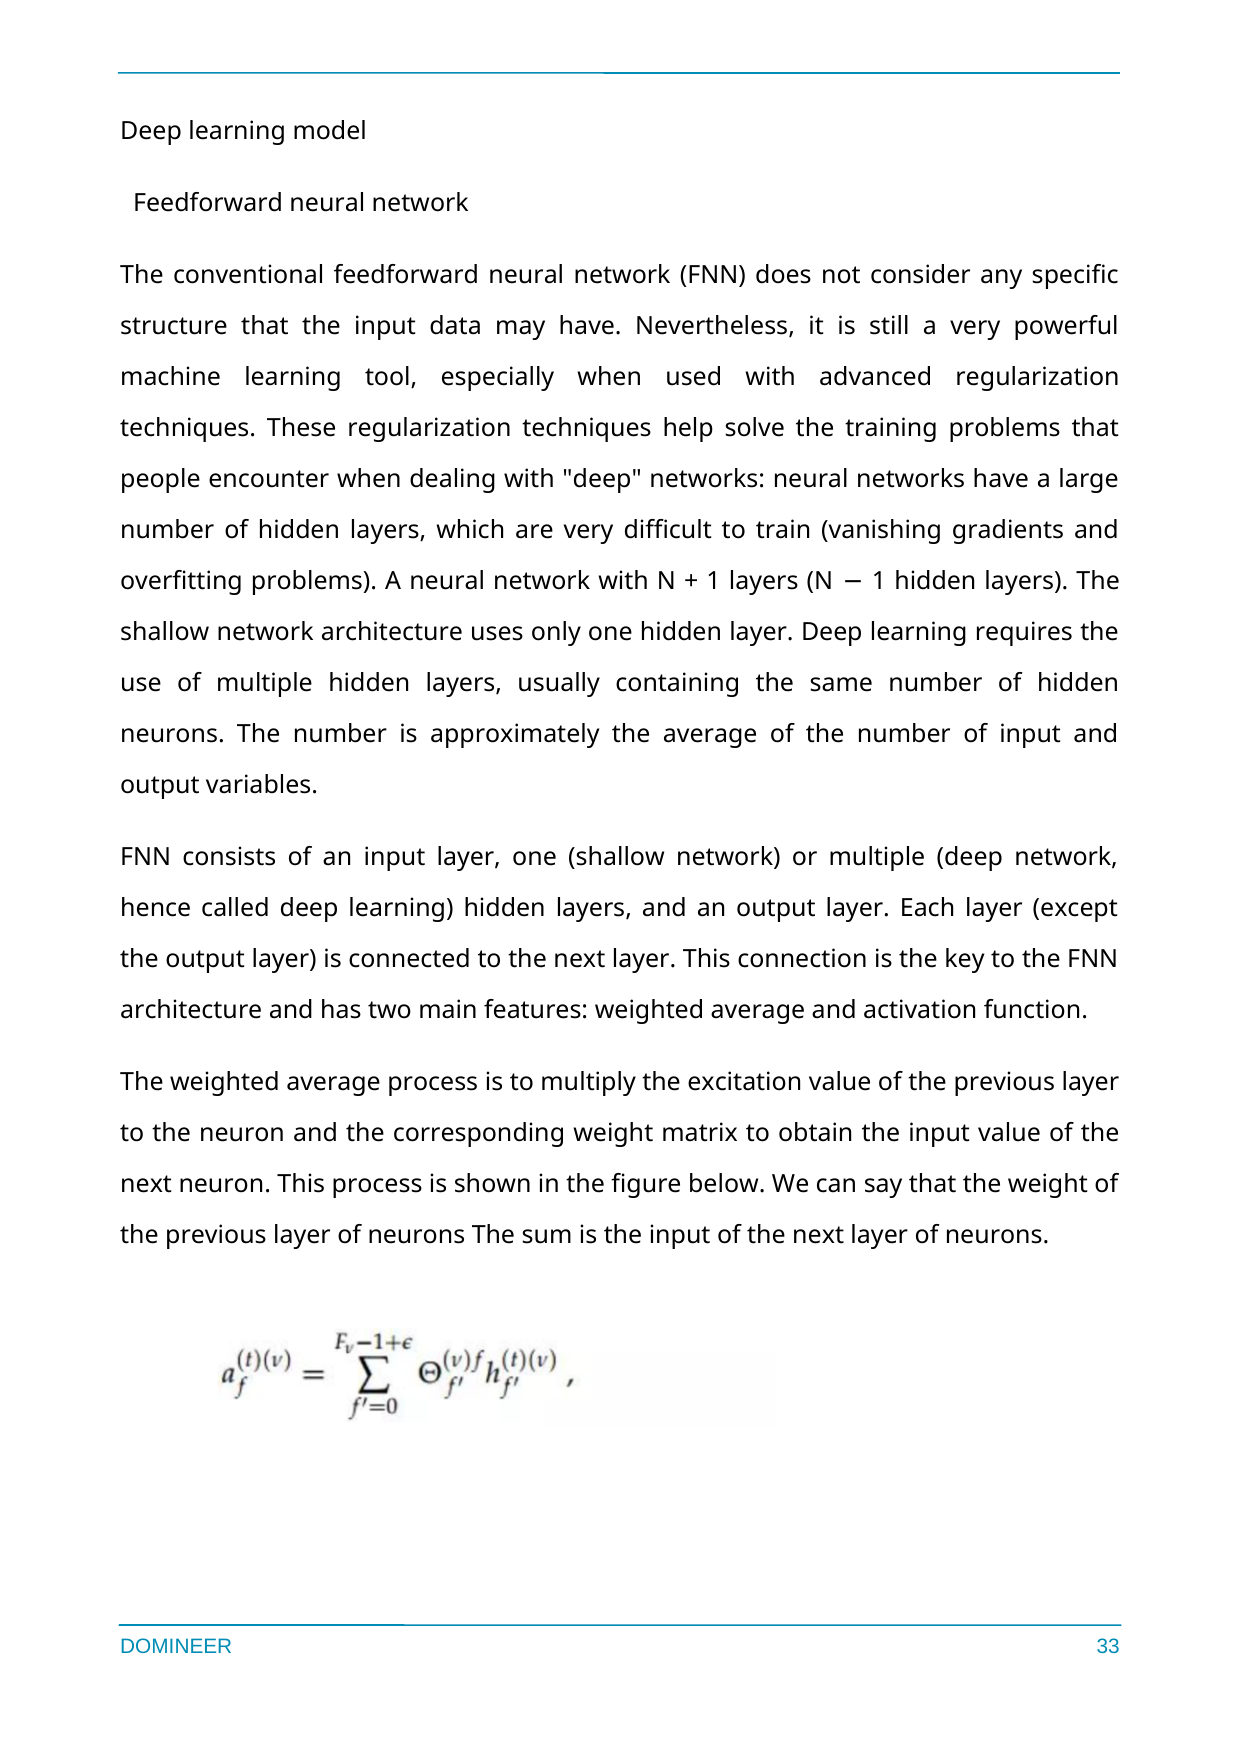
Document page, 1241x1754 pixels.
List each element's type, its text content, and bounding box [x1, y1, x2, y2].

text The weighted average process is to multiply the excitation value of the previous layer to the neuron and the corresponding weight matrix to obtain the input value of the next neuron. This process is shown in the figure below. We can say that the weight of the previous layer of neurons The sum is the input of the next layer of neurons. [120, 1063, 1120, 1251]
picture [120, 1288, 777, 1437]
text Deep learning model [120, 112, 1120, 147]
text Feedforward neural network [120, 184, 1120, 218]
text FNN consists of an input layer, one (shallow network) or multiple (deep network, hence called deep learning) hidden layers, and an output layer. Each layer (except the output layer) is connected to the next layer. This connection is the key to the FNN architecture and has two main features: weighted average and activation function. [120, 838, 1120, 1026]
text The conventional feedforward neural network (FNN) does not consider any specific structure that the input data may have. Nevertheless, it is still a very powerful machine learning tool, especially when used with advanced regularization techniques. These regularization techniques help solve the training problems that people encounter when dealing with "deep" networks: neural networks have a large number of hidden layers, which are very difficult to train (vanishing gradients and overfitting problems). A neural network with N + 1 layers (N − 1 hidden layers). The shallow network architecture uses only one hidden layer. Deep learning requires the use of multiple hidden layers, usually containing the same number of hidden neurons. The number is approximately the average of the number of input and output variables. [120, 256, 1120, 801]
